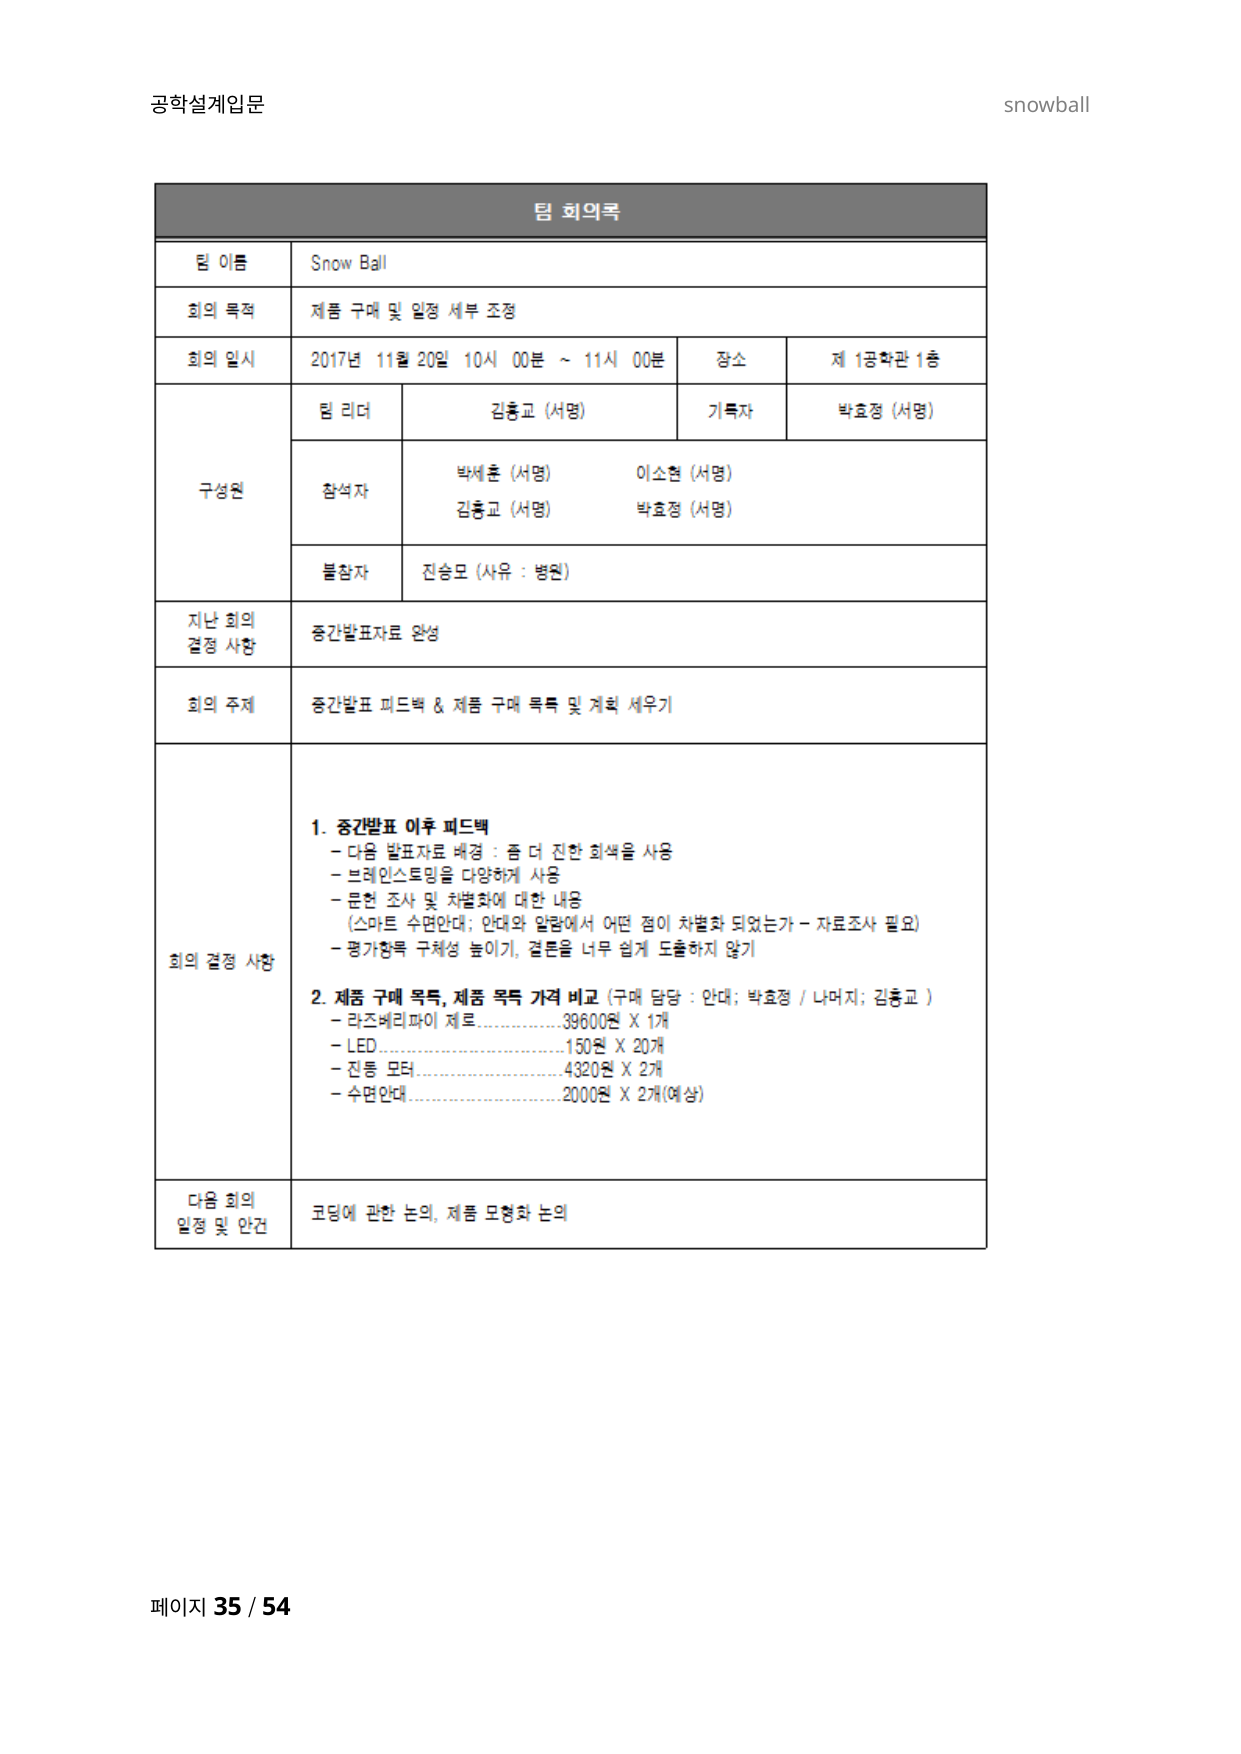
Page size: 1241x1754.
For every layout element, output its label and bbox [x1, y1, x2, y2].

picture [150, 177, 994, 1256]
